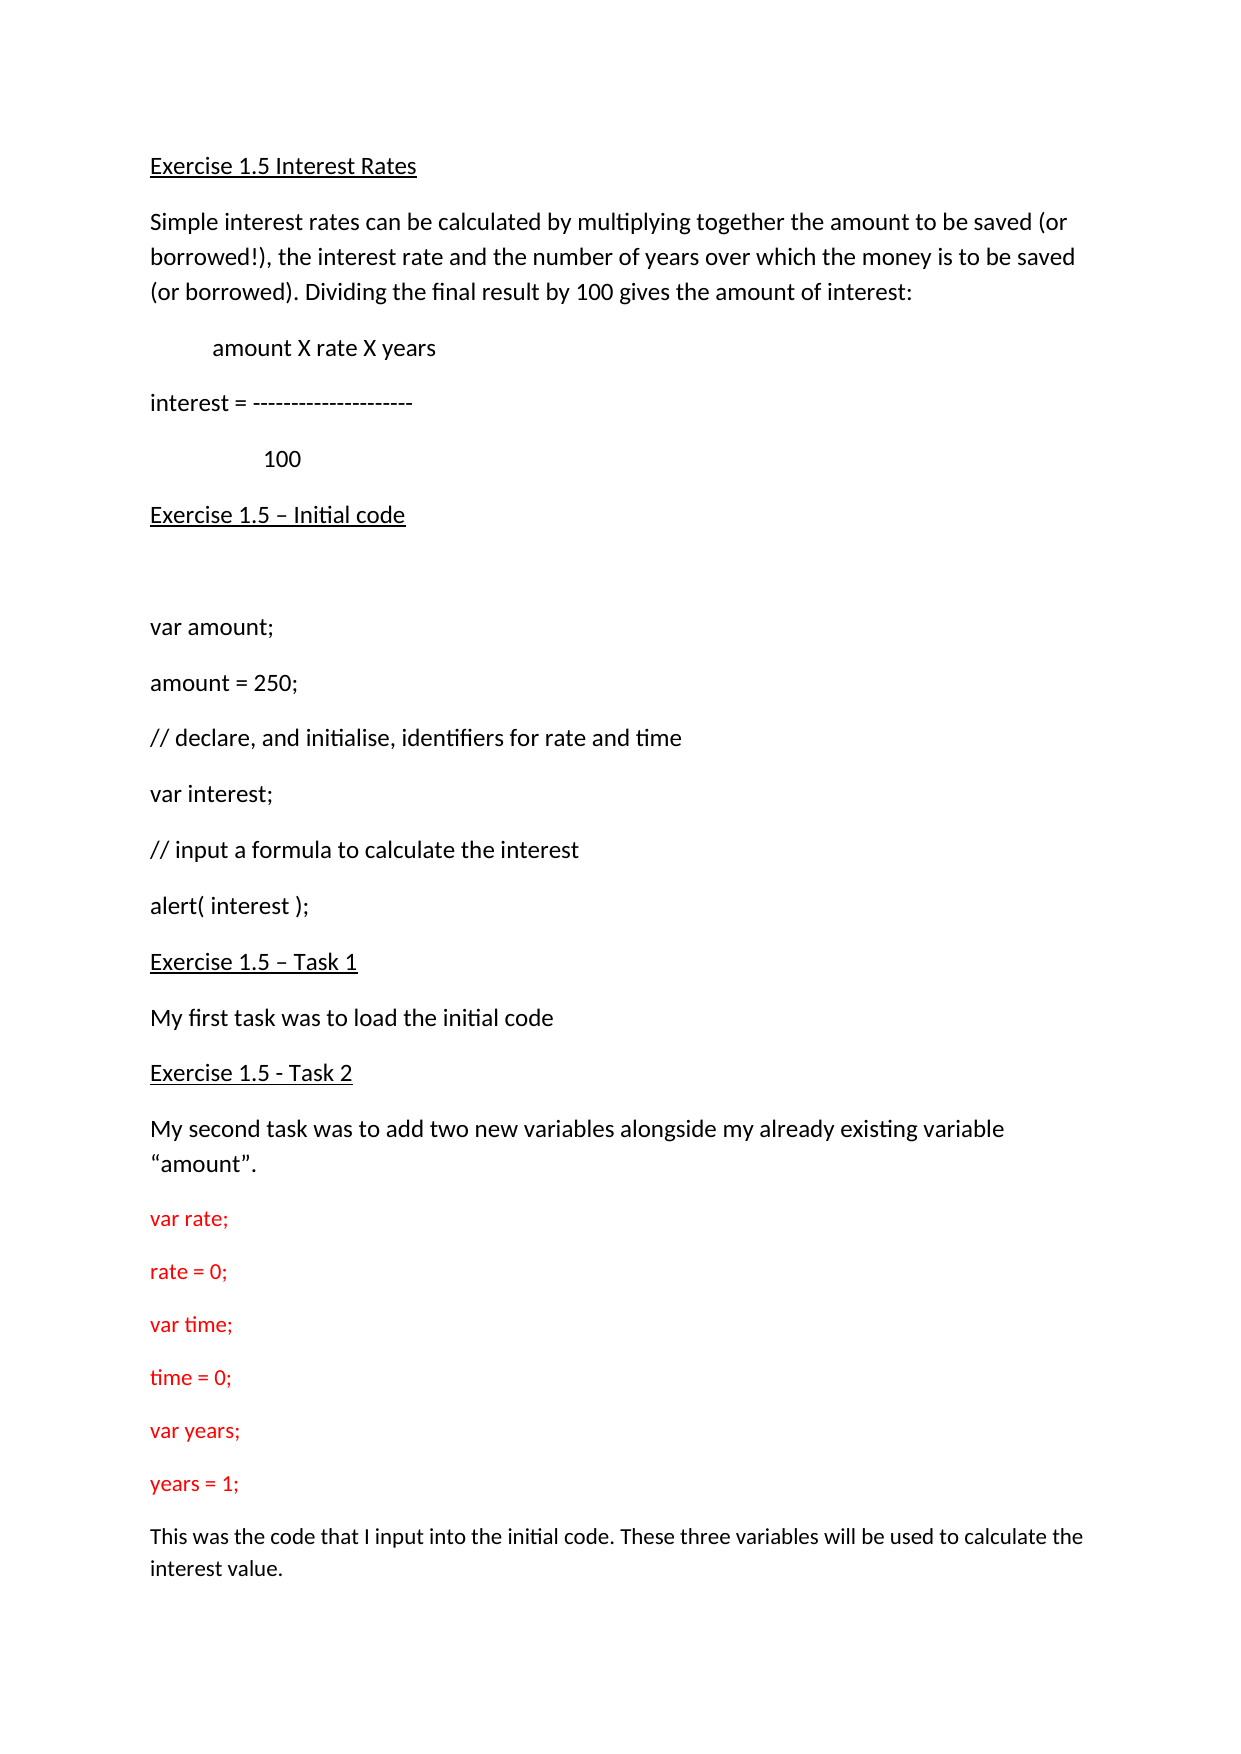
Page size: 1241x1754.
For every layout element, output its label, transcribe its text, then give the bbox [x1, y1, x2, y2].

text var rate; [150, 1204, 1090, 1232]
text var interest; [150, 778, 1090, 809]
text amount = 250; [150, 667, 1090, 697]
text rate = 0; [150, 1257, 1090, 1285]
text time = 0; [150, 1363, 1090, 1391]
text // input a formula to calculate the interest [150, 834, 1090, 865]
text Exercise 1.5 Interest Rates [150, 150, 1090, 181]
text Exercise 1.5 – Task 1 [150, 946, 1090, 976]
text This was the code that I input into the initial code. These three variables will be used to calculate the interest value. [150, 1522, 1090, 1582]
text interest = --------------------- [150, 387, 1090, 418]
text var amount; [150, 611, 1090, 641]
text // declare, and initialise, identifiers for rate and time [150, 722, 1090, 753]
text My second task was to add two new variables alongside my already existing variable “amount”. [150, 1113, 1090, 1179]
text amount X rate X years [150, 332, 1090, 362]
text var years; [150, 1416, 1090, 1444]
text years = 1; [150, 1469, 1090, 1497]
text alert( interest ); [150, 890, 1090, 921]
text My first task was to load the initial code [150, 1002, 1090, 1032]
text var time; [150, 1310, 1090, 1338]
text Simple interest rates can be calculated by multiplying together the amount to be saved (or borrowed!), the interest rate and the number of years over which the money is to be saved (or borrowed). Dividing the final result by 100 gives the amount of interest: [150, 206, 1090, 306]
text Exercise 1.5 - Task 2 [150, 1057, 1090, 1088]
text 100 [150, 443, 1090, 474]
text Exercise 1.5 – Initial code [150, 499, 1090, 530]
